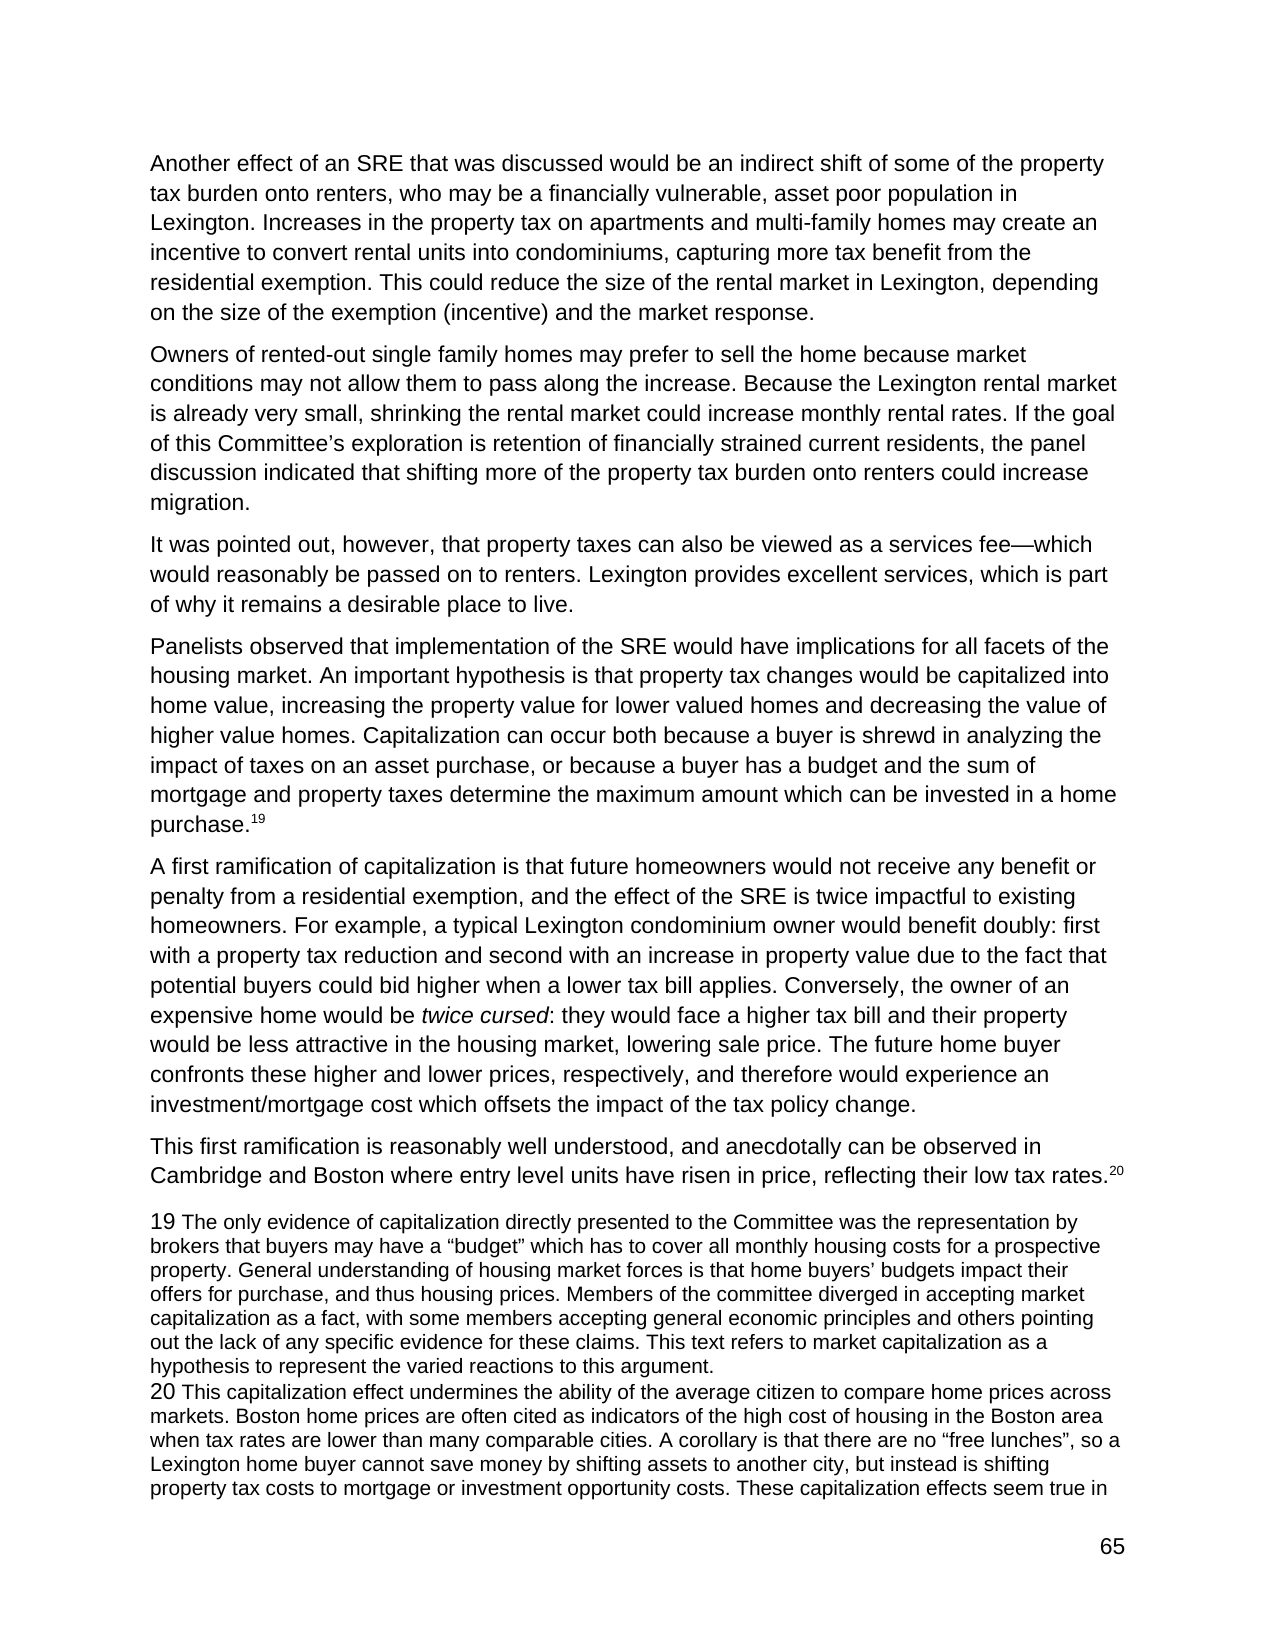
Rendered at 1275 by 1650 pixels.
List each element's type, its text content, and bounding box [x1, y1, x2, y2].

text This first ramification is reasonably well understood, and anecdotally can be observed in Cambridge and Boston where entry level units have risen in price, reflecting their low tax rates. [150, 1133, 1125, 1189]
text Owners of rented-out single family homes may prefer to sell the home because market conditions may not allow them to pass along the increase. Because the Lexington rental market is already very small, shrinking the rental market could increase monthly rental rates. If the goal of this Committee’s exploration is retention of financially strained current residents, the panel discussion indicated that shifting more of the property tax burden onto renters could increase migration. [150, 341, 1125, 515]
text A first ramification of capitalization is that future homeowners would not receive any benefit or penalty from a residential exemption, and the effect of the SRE is twice impactful to existing homeowners. For example, a typical Lexington condominium owner would benefit doubly: first with a property tax reduction and second with an increase in property value due to the fact that potential buyers could bid higher when a lower tax bill applies. Conversely, the owner of an expensive home would be twice cursed: they would face a higher tax bill and their property would be less attractive in the housing market, lowering sale price. The future home buyer confronts these higher and lower prices, respectively, and therefore would experience an investment/mortgage cost which offsets the impact of the tax policy change. [150, 853, 1125, 1117]
text It was pointed out, however, that property taxes can also be viewed as a services fee—which would reasonably be passed on to renters. Lexington provides excellent services, which is part of why it remains a desirable place to live. [150, 531, 1125, 617]
text Panelists observed that implementation of the SRE would have implications for all facets of the housing market. An important hypothesis is that property tax changes would be capitalized into home value, increasing the property value for lower valued homes and decreasing the value of higher value homes. Capitalization can occur both because a buyer is shrewd in analyzing the impact of taxes on an asset purchase, or because a buyer has a budget and the sum of mortgage and property taxes determine the maximum amount which can be invested in a home purchase. [150, 633, 1125, 837]
text Another effect of an SRE that was discussed would be an indirect shift of some of the property tax burden onto renters, who may be a financially vulnerable, asset poor population in Lexington. Increases in the property tax on apartments and multi-family homes may create an incentive to convert rental units into condominiums, capturing more tax benefit from the residential exemption. This could reduce the size of the rental market in Lexington, depending on the size of the exemption (incentive) and the market response. [150, 150, 1125, 325]
